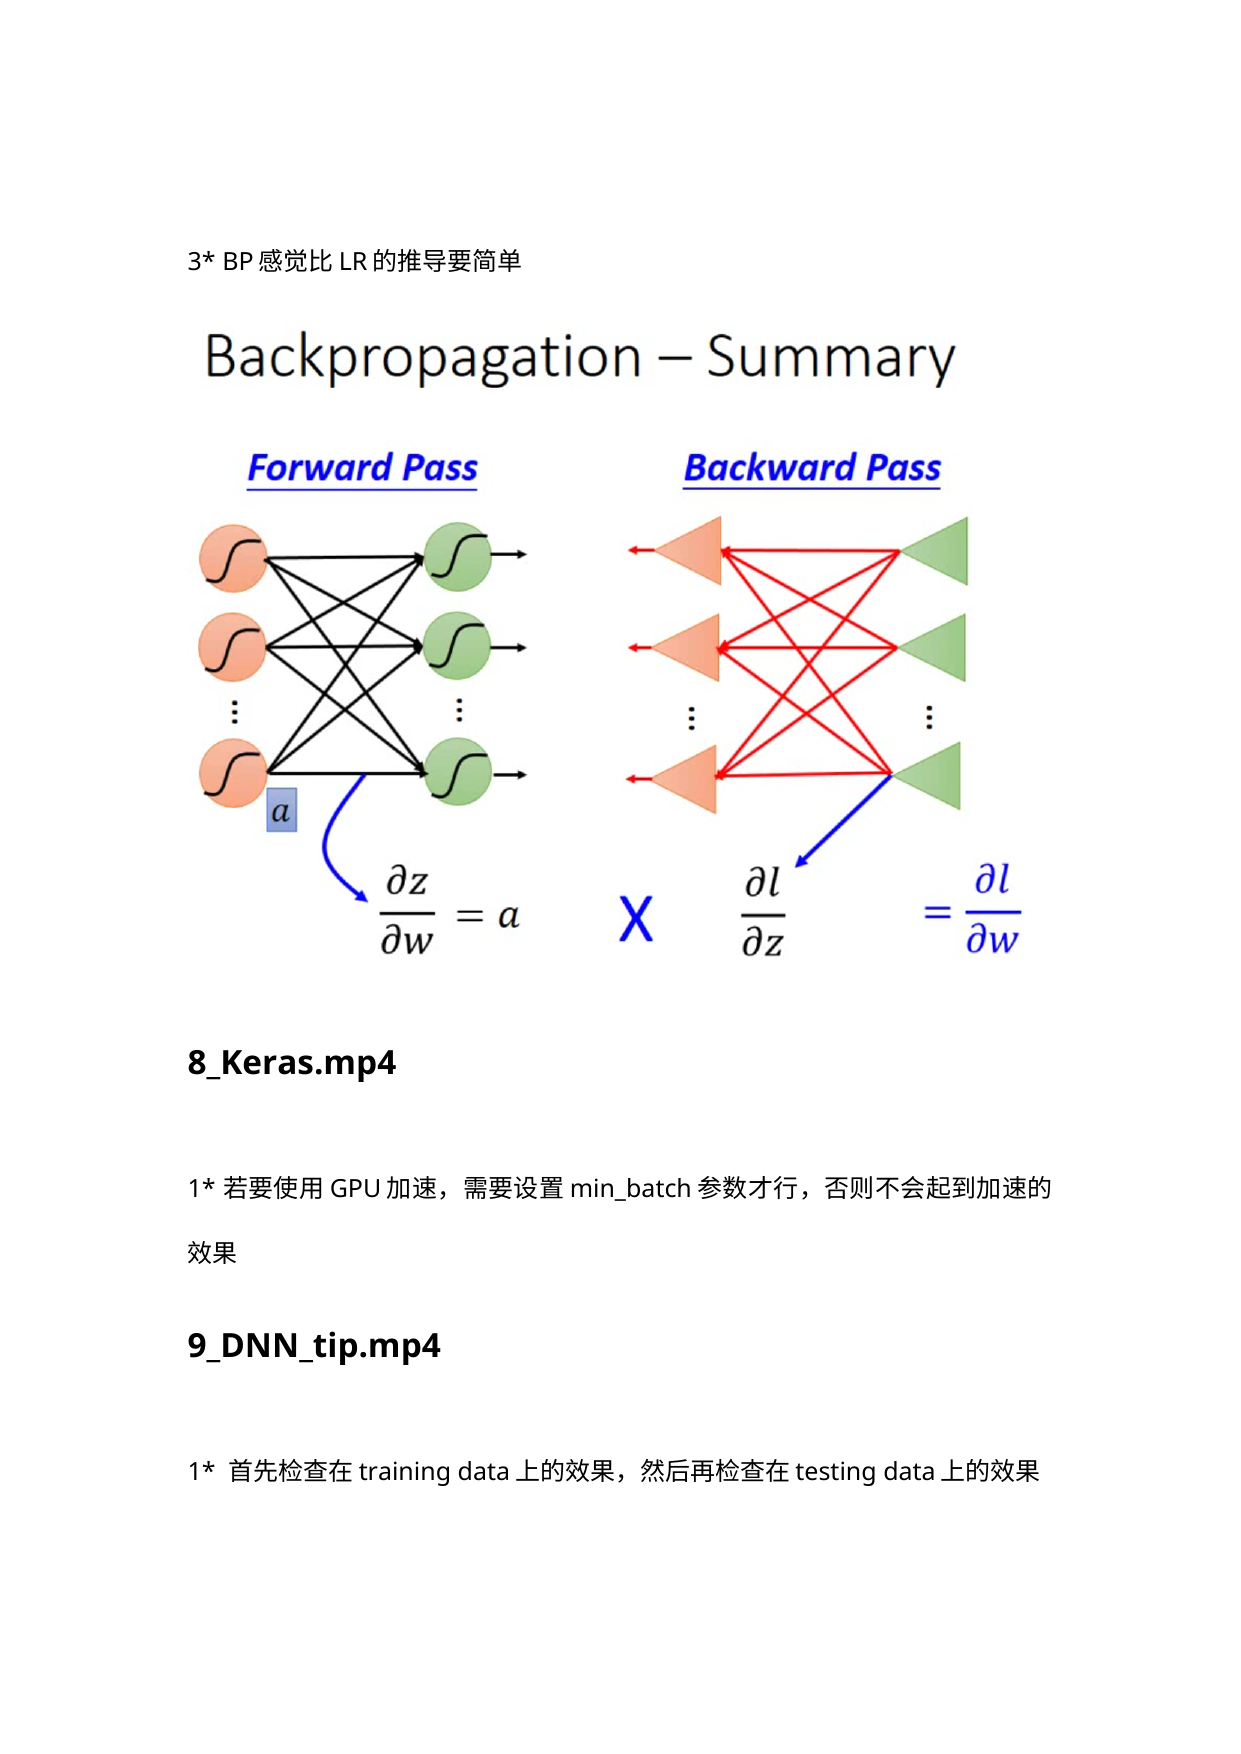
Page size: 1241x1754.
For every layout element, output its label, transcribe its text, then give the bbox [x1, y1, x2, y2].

subtitle 8_Keras.mp4 [187, 1029, 1053, 1094]
text 3* BP感觉比LR的推导要简单 [187, 227, 1053, 292]
subtitle 9_DNN_tip.mp4 [187, 1312, 1053, 1377]
text 1* 首先检查在training data上的效果，然后再检查在testing data上的效果 [187, 1437, 1053, 1502]
text 1* 若要使用GPU加速，需要设置min_batch参数才行，否则不会起到加速的效果 [187, 1154, 1053, 1284]
picture [187, 319, 1052, 961]
